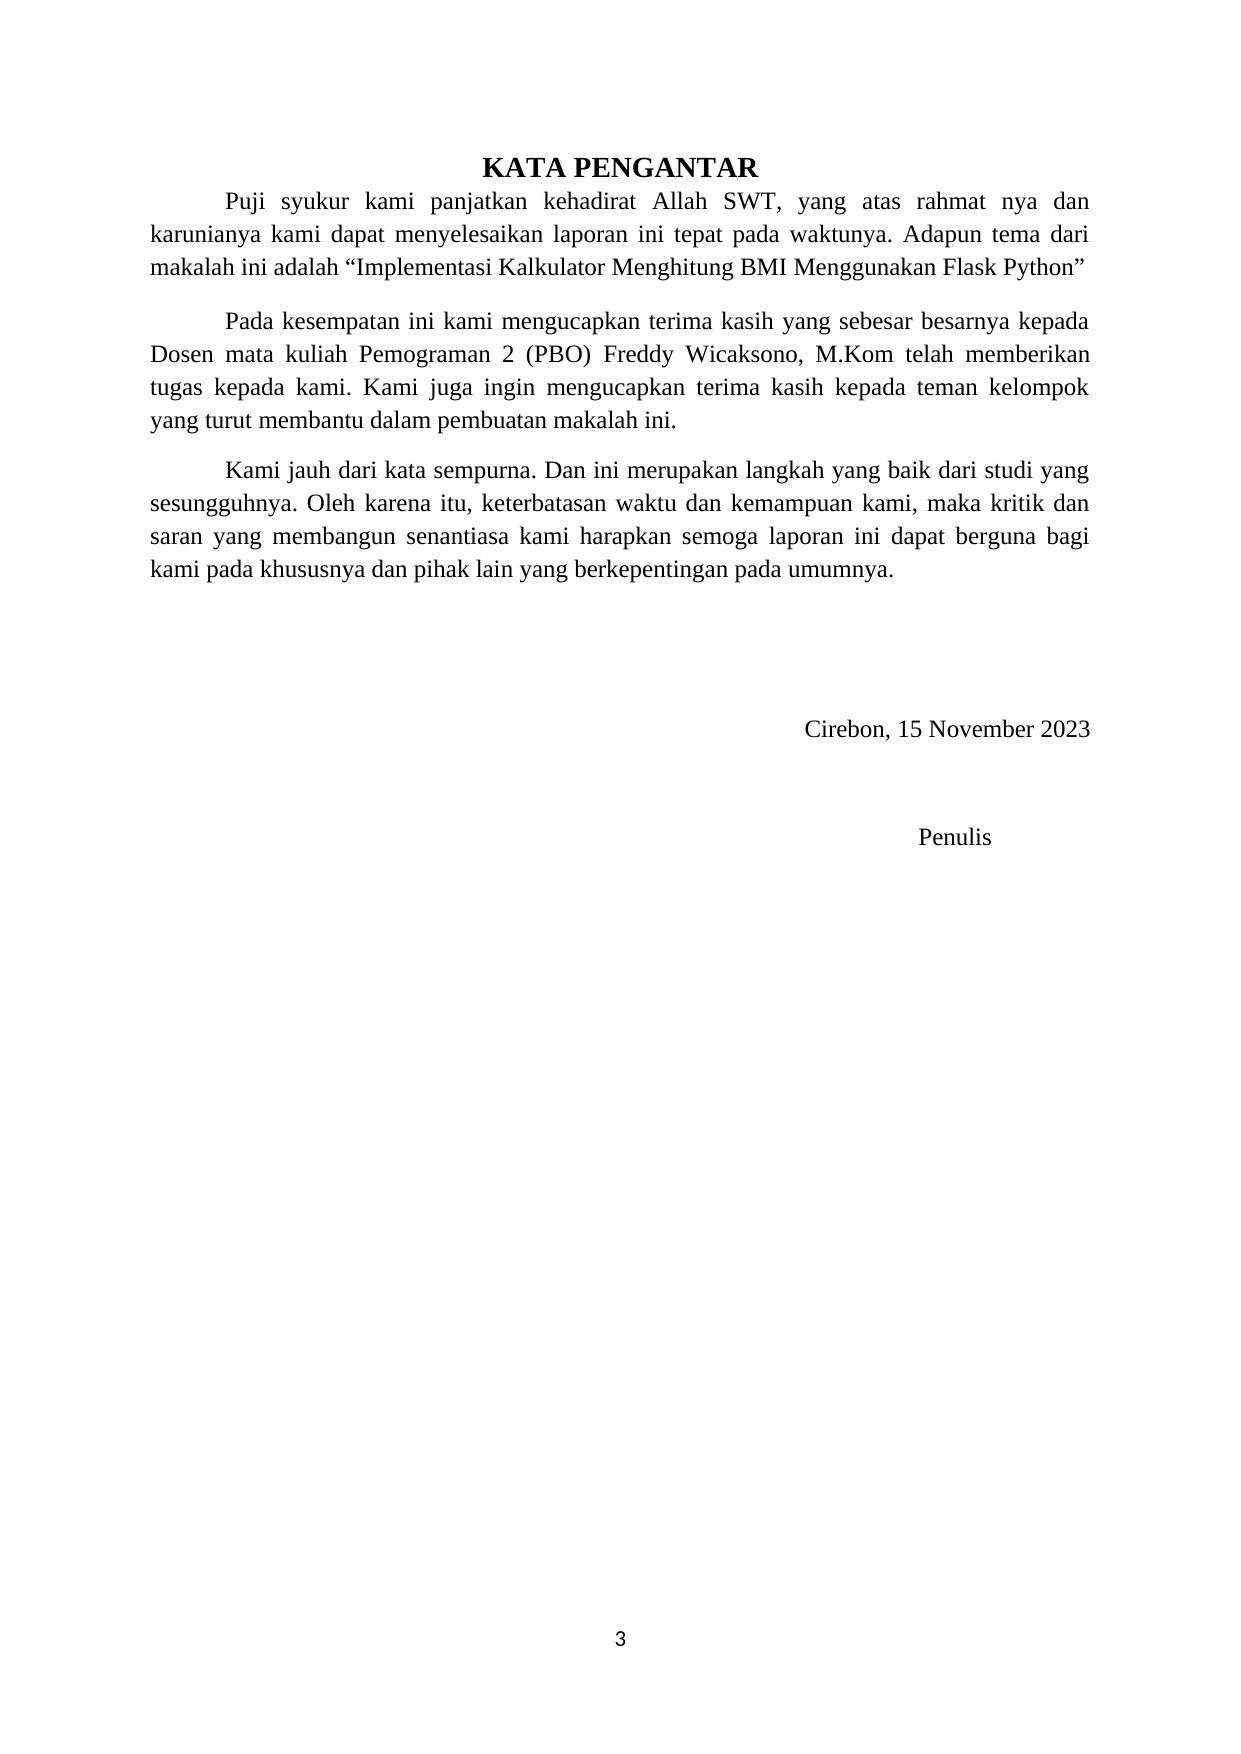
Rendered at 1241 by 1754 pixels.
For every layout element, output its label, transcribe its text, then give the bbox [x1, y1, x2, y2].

text Cirebon, 15 November 2023 [150, 714, 1090, 743]
text Kami jauh dari kata sempurna. Dan ini merupakan langkah yang baik dari studi yang sesungguhnya. Oleh karena itu, keterbatasan waktu dan kemampuan kami, maka kritik dan saran yang membangun senantiasa kami harapkan semoga laporan ini dapat berguna bagi kami pada khususnya dan pihak lain yang berkepentingan pada umumnya. [150, 455, 1090, 583]
text Puji syukur kami panjatkan kehadirat Allah SWT, yang atas rahmat nya dan karunianya kami dapat menyelesaikan laporan ini tepat pada waktunya. Adapun tema dari makalah ini adalah “Implementasi Kalkulator Menghitung BMI Menggunakan Flask Python” [150, 186, 1090, 281]
text Pada kesempatan ini kami mengucapkan terima kasih yang sebesar besarnya kepada Dosen mata kuliah Pemograman 2 (PBO) Freddy Wicaksono, M.Kom telah memberikan tugas kepada kami. Kami juga ingin mengucapkan terima kasih kepada teman kelompok yang turut membantu dalam pembuatan makalah ini. [150, 306, 1090, 434]
subtitle KATA PENGANTAR [150, 150, 1090, 183]
text Penulis [150, 822, 992, 850]
